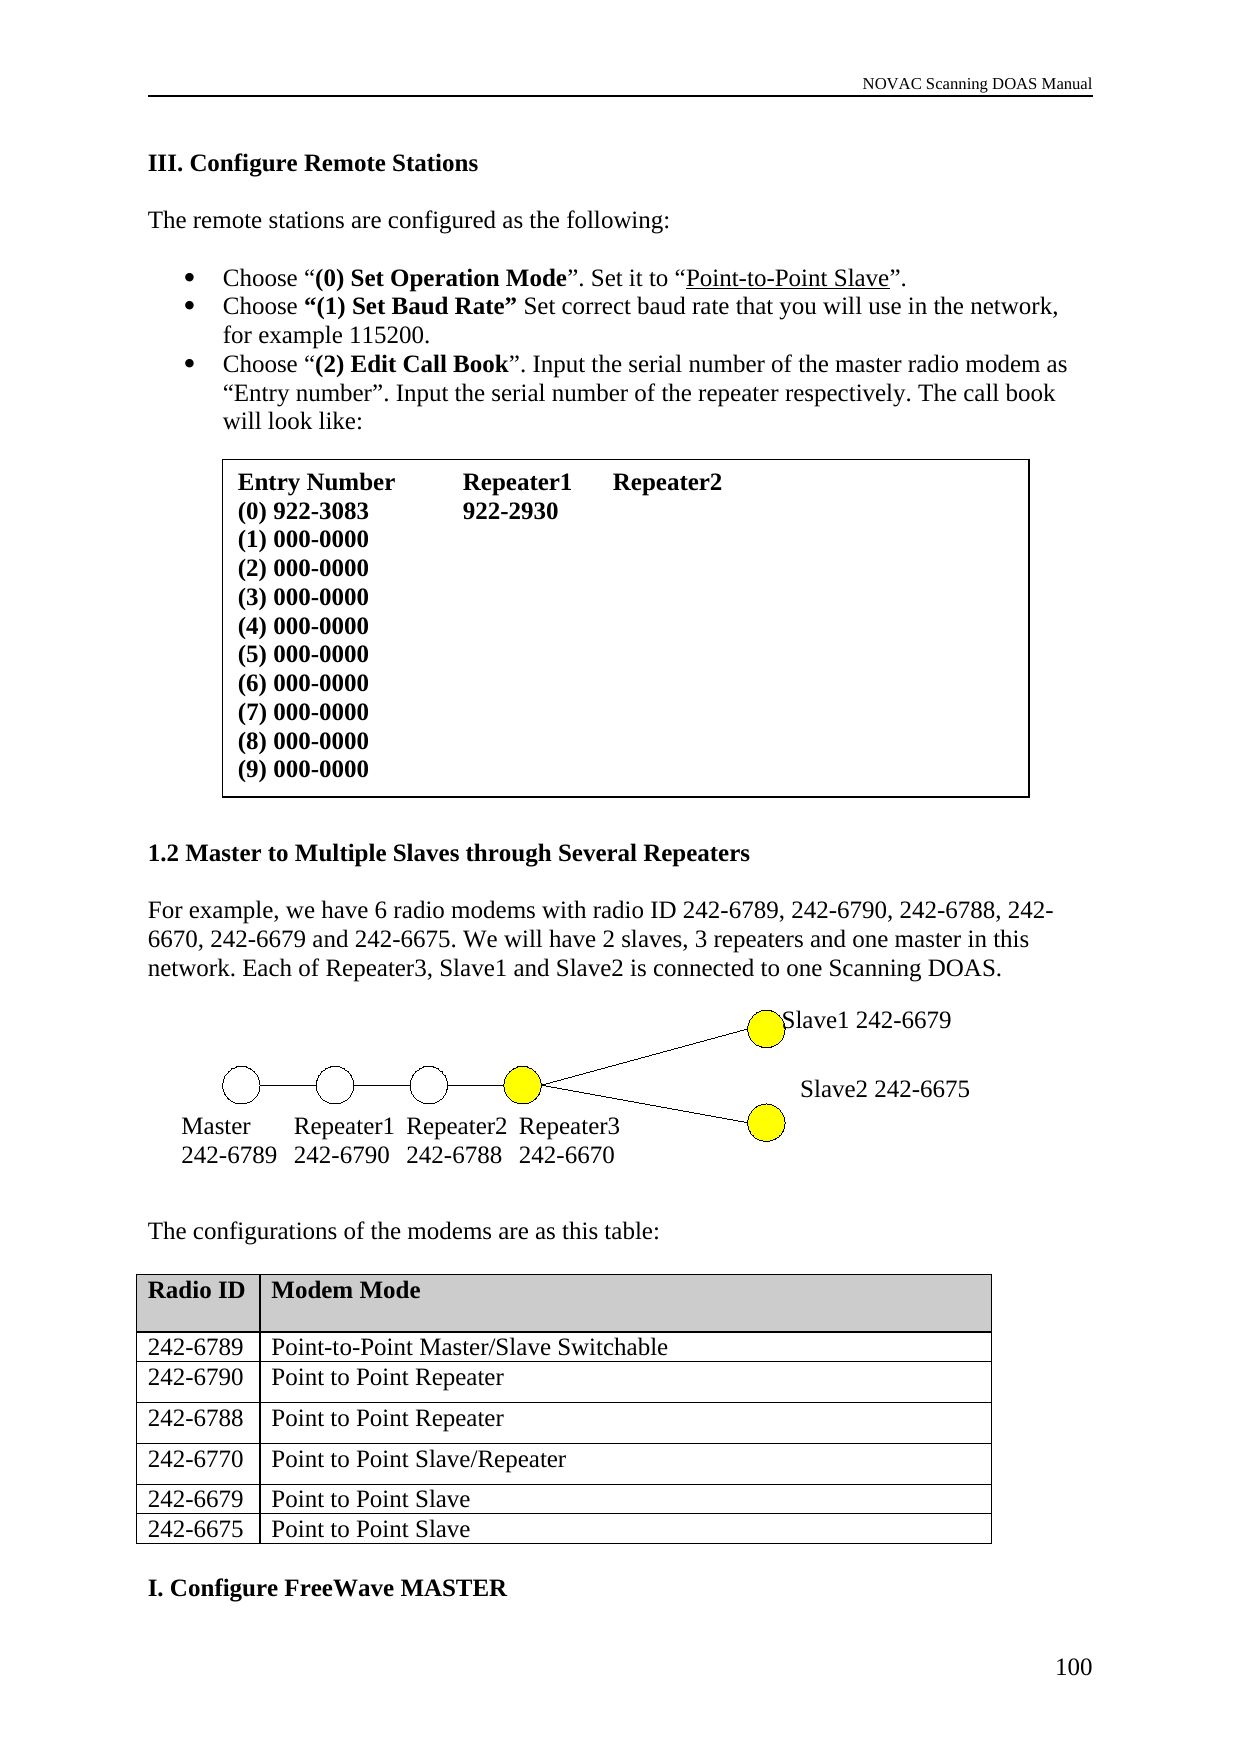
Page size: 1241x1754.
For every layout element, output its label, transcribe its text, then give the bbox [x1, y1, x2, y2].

table_header Radio ID [137, 1275, 259, 1331]
table_cell Point to Point Repeater [261, 1362, 991, 1402]
text I. Configure FreeWave MASTER [148, 1573, 1093, 1602]
table_cell 242-6790 [137, 1362, 259, 1402]
table_cell 242-6679 [137, 1485, 259, 1513]
table_cell 242-6789 [137, 1333, 259, 1361]
text The remote stations are configured as the following: [148, 205, 1093, 234]
table_cell 242-6675 [137, 1514, 259, 1543]
table_cell 242-6770 [137, 1444, 259, 1483]
table_cell Point to Point Slave [261, 1514, 991, 1543]
text 1.2 Master to Multiple Slaves through Several Repeaters [148, 838, 1093, 866]
text The configurations of the modems are as this table: [148, 1216, 1093, 1245]
table_cell Point to Point Slave [261, 1485, 991, 1513]
table_cell Point to Point Repeater [261, 1403, 991, 1443]
text For example, we have 6 radio modems with radio ID 242-6789, 242-6790, 242-6788, 242-6670, 242-6679 and 242-6675. We will have 2 slaves, 3 repeaters and one master in this network. Each of Repeater3, Slave1 and Slave2 is connected to one Scanning DOAS. [148, 895, 1093, 981]
list Choose “(2) Edit Call Book”. Input the serial number of the master radio modem as “Entry number”. Input the serial number of the repeater respectively. The call book will look like: [185, 349, 1093, 435]
table_cell 242-6788 [137, 1403, 259, 1443]
list Choose “(1) Set Baud Rate” Set correct baud rate that you will use in the network, for example 115200. [185, 291, 1093, 349]
table_header Modem Mode [261, 1275, 991, 1331]
table_cell Point to Point Slave/Repeater [261, 1444, 991, 1483]
table_cell Point-to-Point Master/Slave Switchable [261, 1333, 991, 1361]
text III. Configure Remote Stations [148, 148, 1093, 176]
list Choose “(0) Set Operation Mode”. Set it to “Point-to-Point Slave”. [185, 263, 1093, 291]
